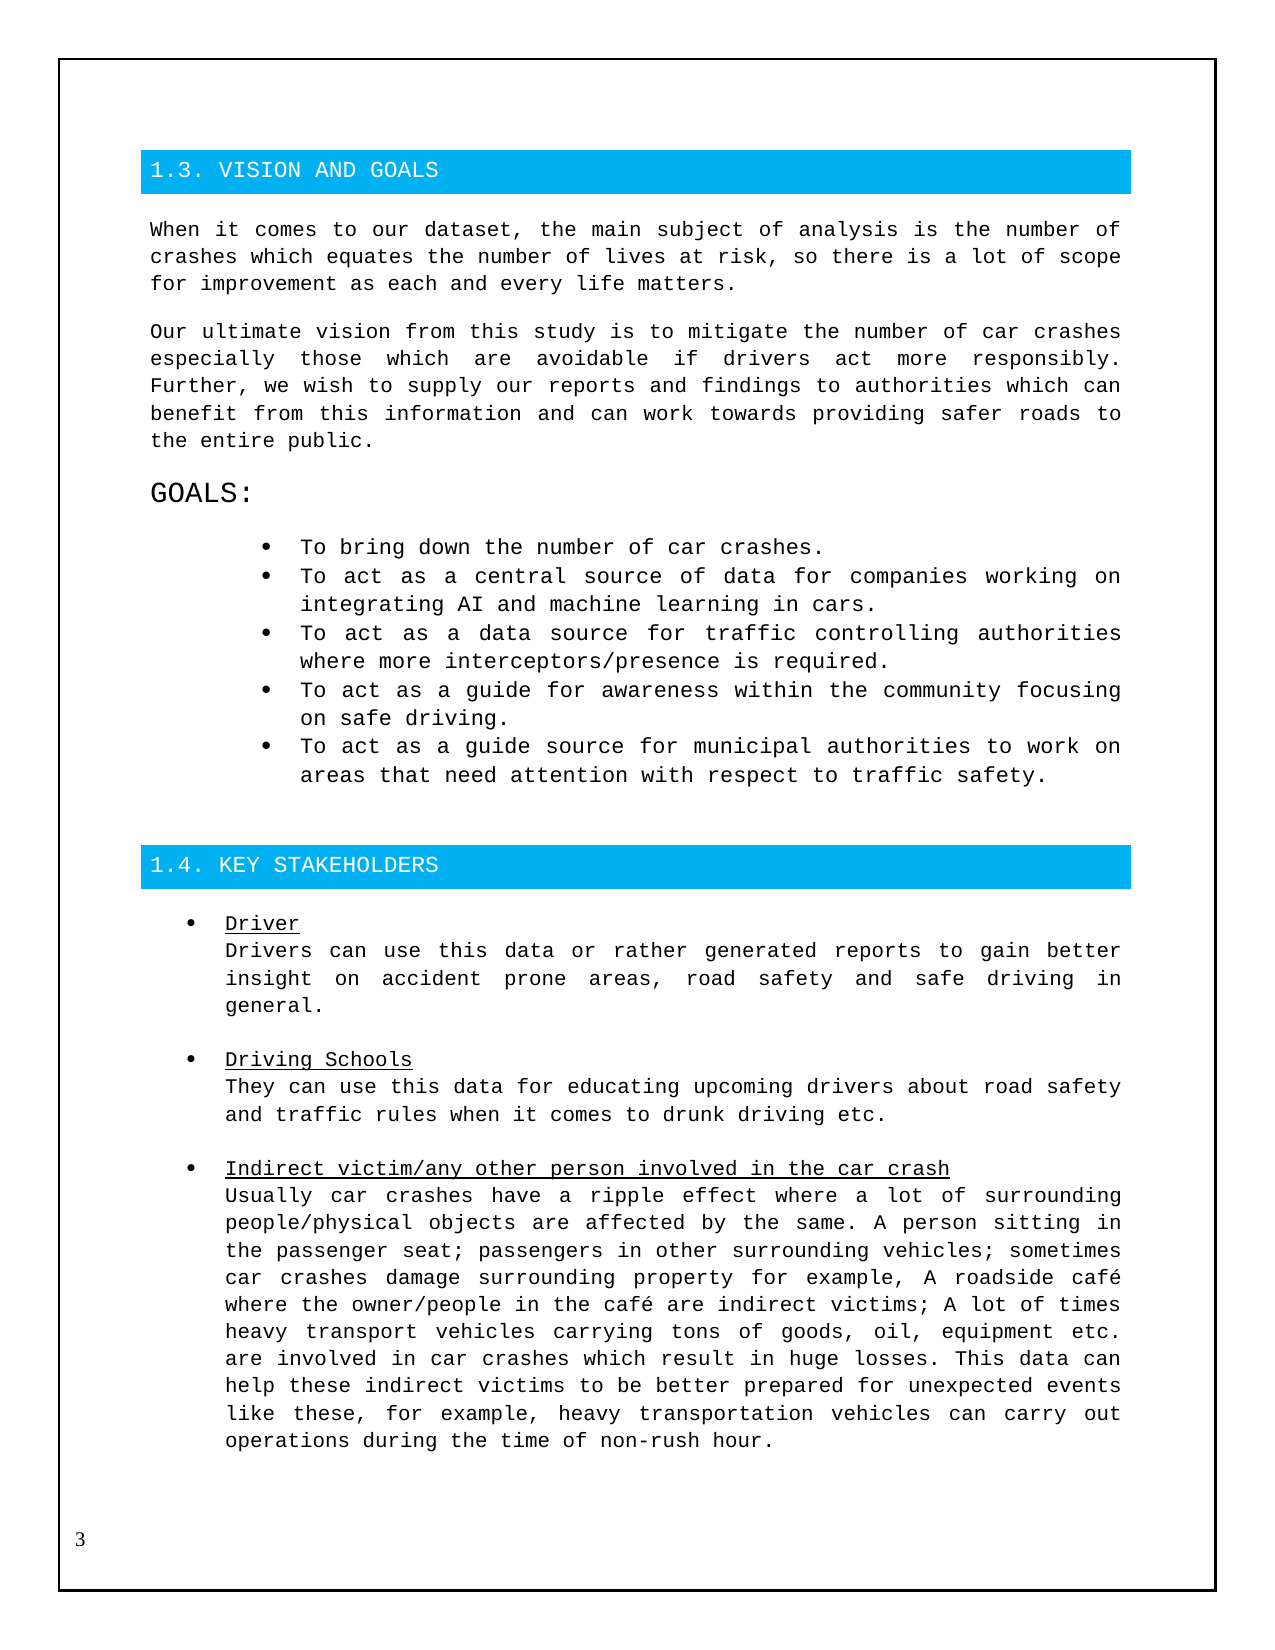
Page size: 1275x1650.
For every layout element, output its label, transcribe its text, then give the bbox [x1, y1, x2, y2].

list Driving Schools [187, 1049, 1122, 1073]
list To act as a guide source for municipal authorities to work on areas that need attention with respect to traffic safety. [262, 736, 1122, 789]
subtitle 1.3. Vision and Goals [142, 151, 1130, 193]
list They can use this data for educating upcoming drivers about road safety and traffic rules when it comes to drunk driving etc. [225, 1076, 1122, 1127]
list Drivers can use this data or rather generated reports to gain better insight on accident prone areas, road safety and safe driving in general. [225, 941, 1122, 1018]
list To act as a data source for traffic controlling authorities where more interceptors/presence is required. [262, 622, 1122, 675]
text Our ultimate vision from this study is to mitigate the number of car crashes especially those which are avoidable if drivers act more responsibly. Further, we wish to supply our reports and findings to authorities which can benefit from this information and can work towards providing safer roads to the entire public. [150, 321, 1122, 453]
text When it comes to our dataset, the main subject of analysis is the number of crashes which equates the number of lives at risk, so there is a lot of scope for improvement as each and every life matters. [150, 219, 1122, 297]
list Usually car crashes have a ripple effect where a lot of surrounding people/physical objects are affected by the same. A person sitting in the passenger seat; passengers in other surrounding vehicles; sometimes car crashes damage surrounding property for example, A roadside café where the owner/people in the café are indirect victims; A lot of times heavy transport vehicles carrying tons of goods, oil, equipment etc. are involved in car crashes which result in huge losses. This data can help these indirect victims to be better prepared for unexpected events like these, for example, heavy transportation vehicles can carry out operations during the time of non-rush hour. [225, 1185, 1122, 1453]
list Driver [187, 913, 1122, 937]
list Indirect victim/any other person involved in the car crash [187, 1158, 1122, 1182]
list To act as a guide for awareness within the community focusing on safe driving. [262, 679, 1122, 732]
list To bring down the number of car crashes. [262, 537, 1122, 561]
subtitle 1.4. Key StakeHolders [142, 846, 1130, 888]
list To act as a central source of data for companies working on integrating AI and machine learning in cars. [262, 565, 1122, 618]
text GOALS: [150, 478, 1122, 511]
